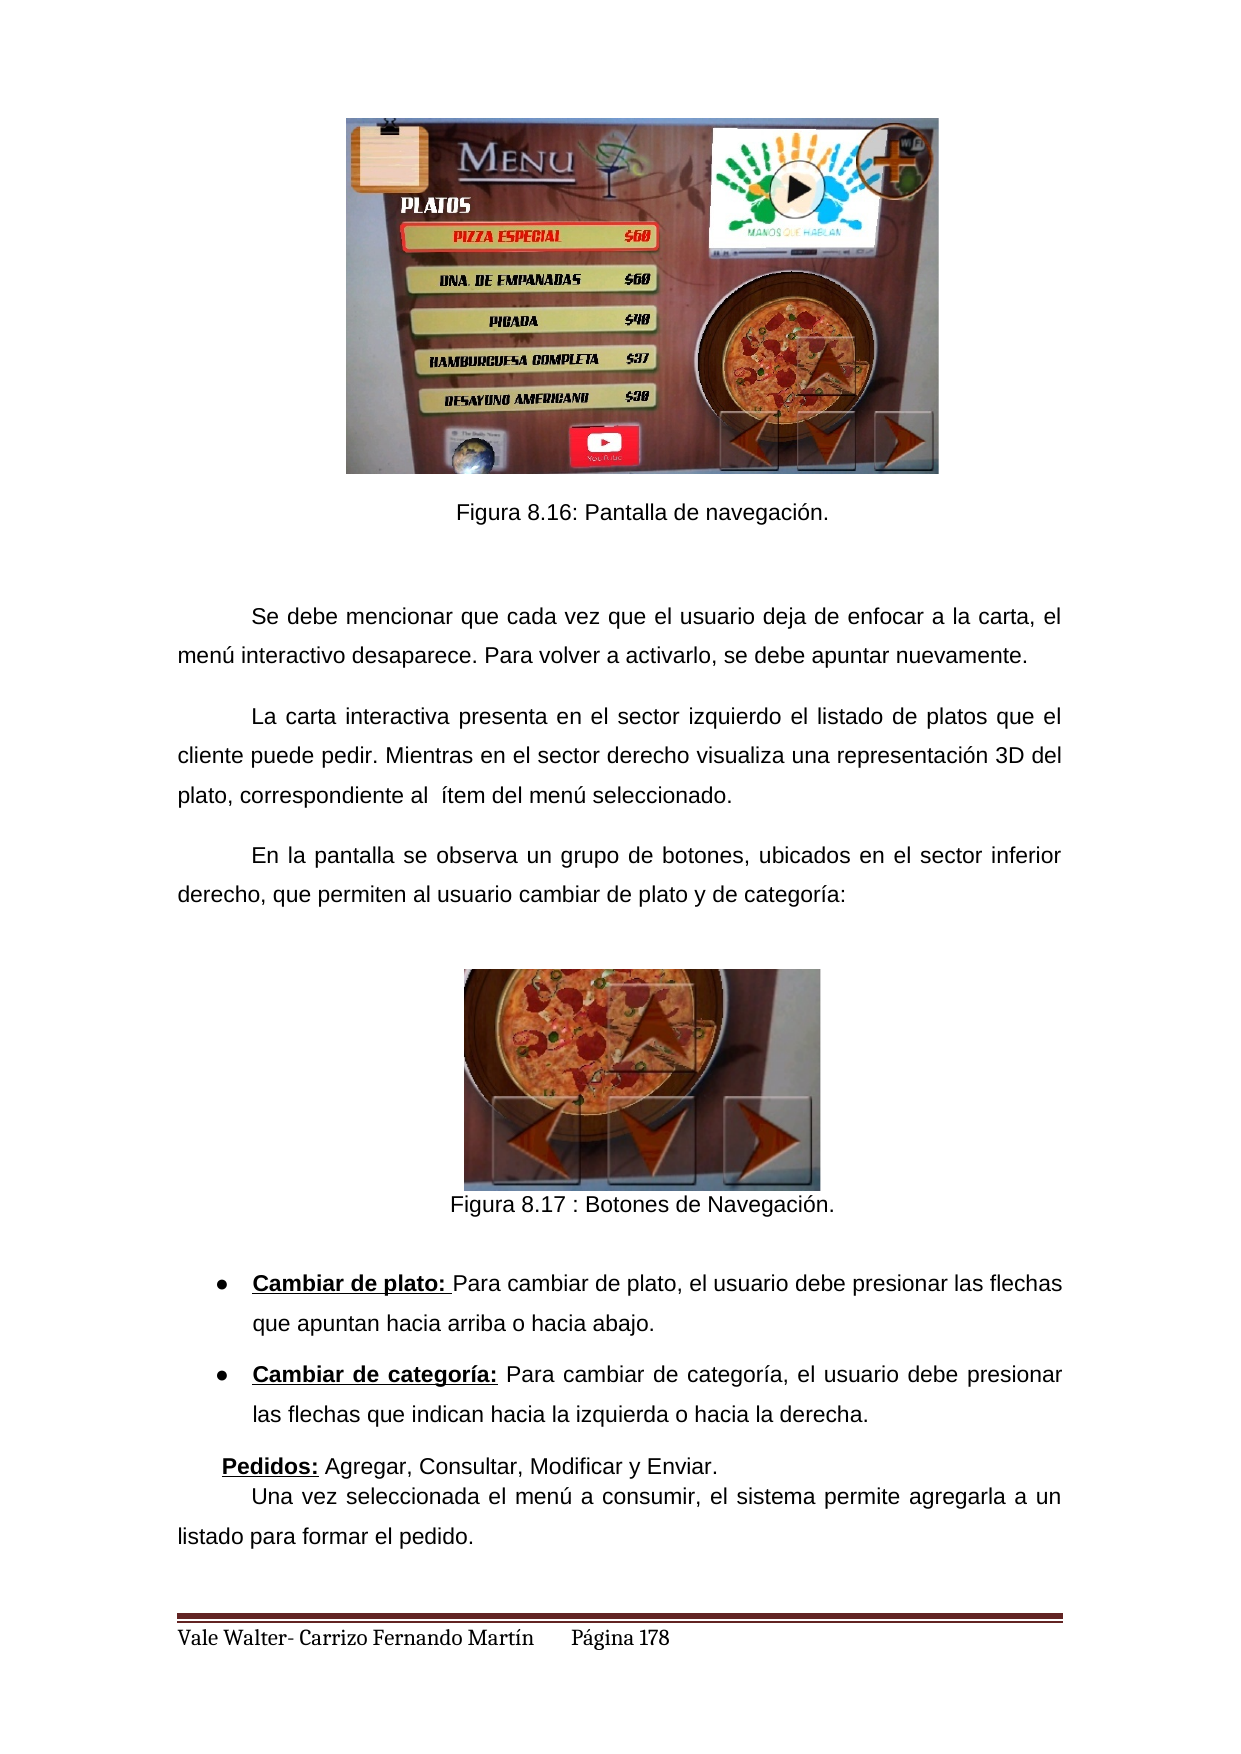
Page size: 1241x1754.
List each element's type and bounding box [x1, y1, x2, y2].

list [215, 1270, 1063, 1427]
picture [346, 118, 939, 474]
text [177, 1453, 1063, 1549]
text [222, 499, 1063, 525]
picture [464, 969, 821, 1191]
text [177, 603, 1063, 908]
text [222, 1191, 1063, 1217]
